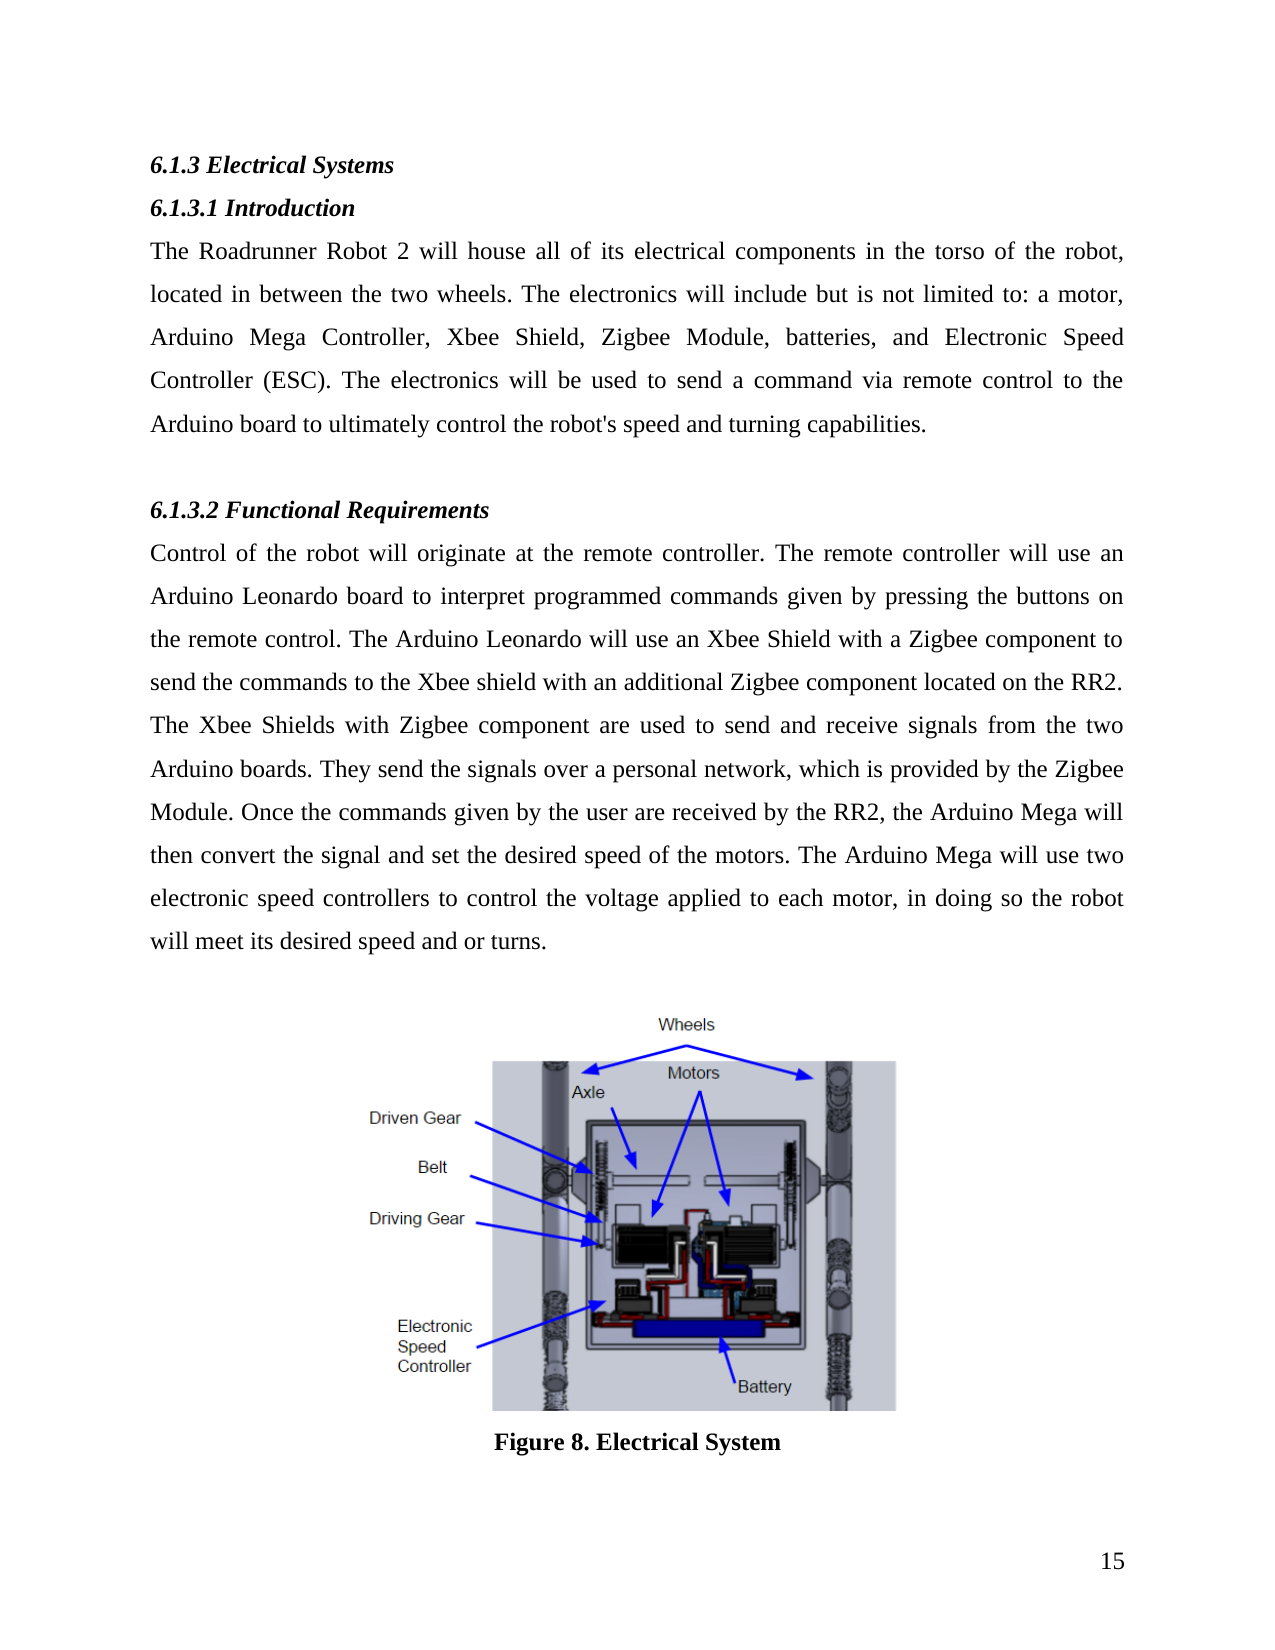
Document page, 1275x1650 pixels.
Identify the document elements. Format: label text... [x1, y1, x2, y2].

subtitle 6.1.3.1 Introduction [150, 193, 1125, 222]
text Control of the robot will originate at the remote controller. The remote controller will use an Arduino Leonardo board to interpret programmed commands given by pressing the buttons on the remote control. The Arduino Leonardo will use an Xbee Shield with a Zigbee component to send the commands to the Xbee shield with an additional Zigbee component located on the RR2. The Xbee Shields with Zigbee component are used to send and receive signals from the two Arduino boards. They send the signals over a personal network, which is provided by the Zigbee Module. Once the commands given by the user are received by the RR2, the Arduino Mega will then convert the signal and set the desired speed of the motors. The Arduino Mega will use two electronic speed controllers to control the voltage applied to each motor, in doing so the robot will meet its desired speed and or turns. [150, 538, 1125, 955]
subtitle Figure 8. Electrical System [150, 1427, 1125, 1456]
subtitle 6.1.3 Electrical Systems [150, 150, 1125, 179]
picture [359, 1012, 916, 1411]
text The Roadrunner Robot 2 will house all of its electrical components in the torso of the robot, located in between the two wheels. The electronics will include but is not limited to: a motor, Arduino Mega Controller, Xbee Shield, Zigbee Module, batteries, and Electronic Speed Controller (ESC). The electronics will be used to send a command via remote control to the Arduino board to ultimately control the robot's speed and turning capabilities. [150, 236, 1125, 437]
subtitle 6.1.3.2 Functional Requirements [150, 495, 1125, 524]
